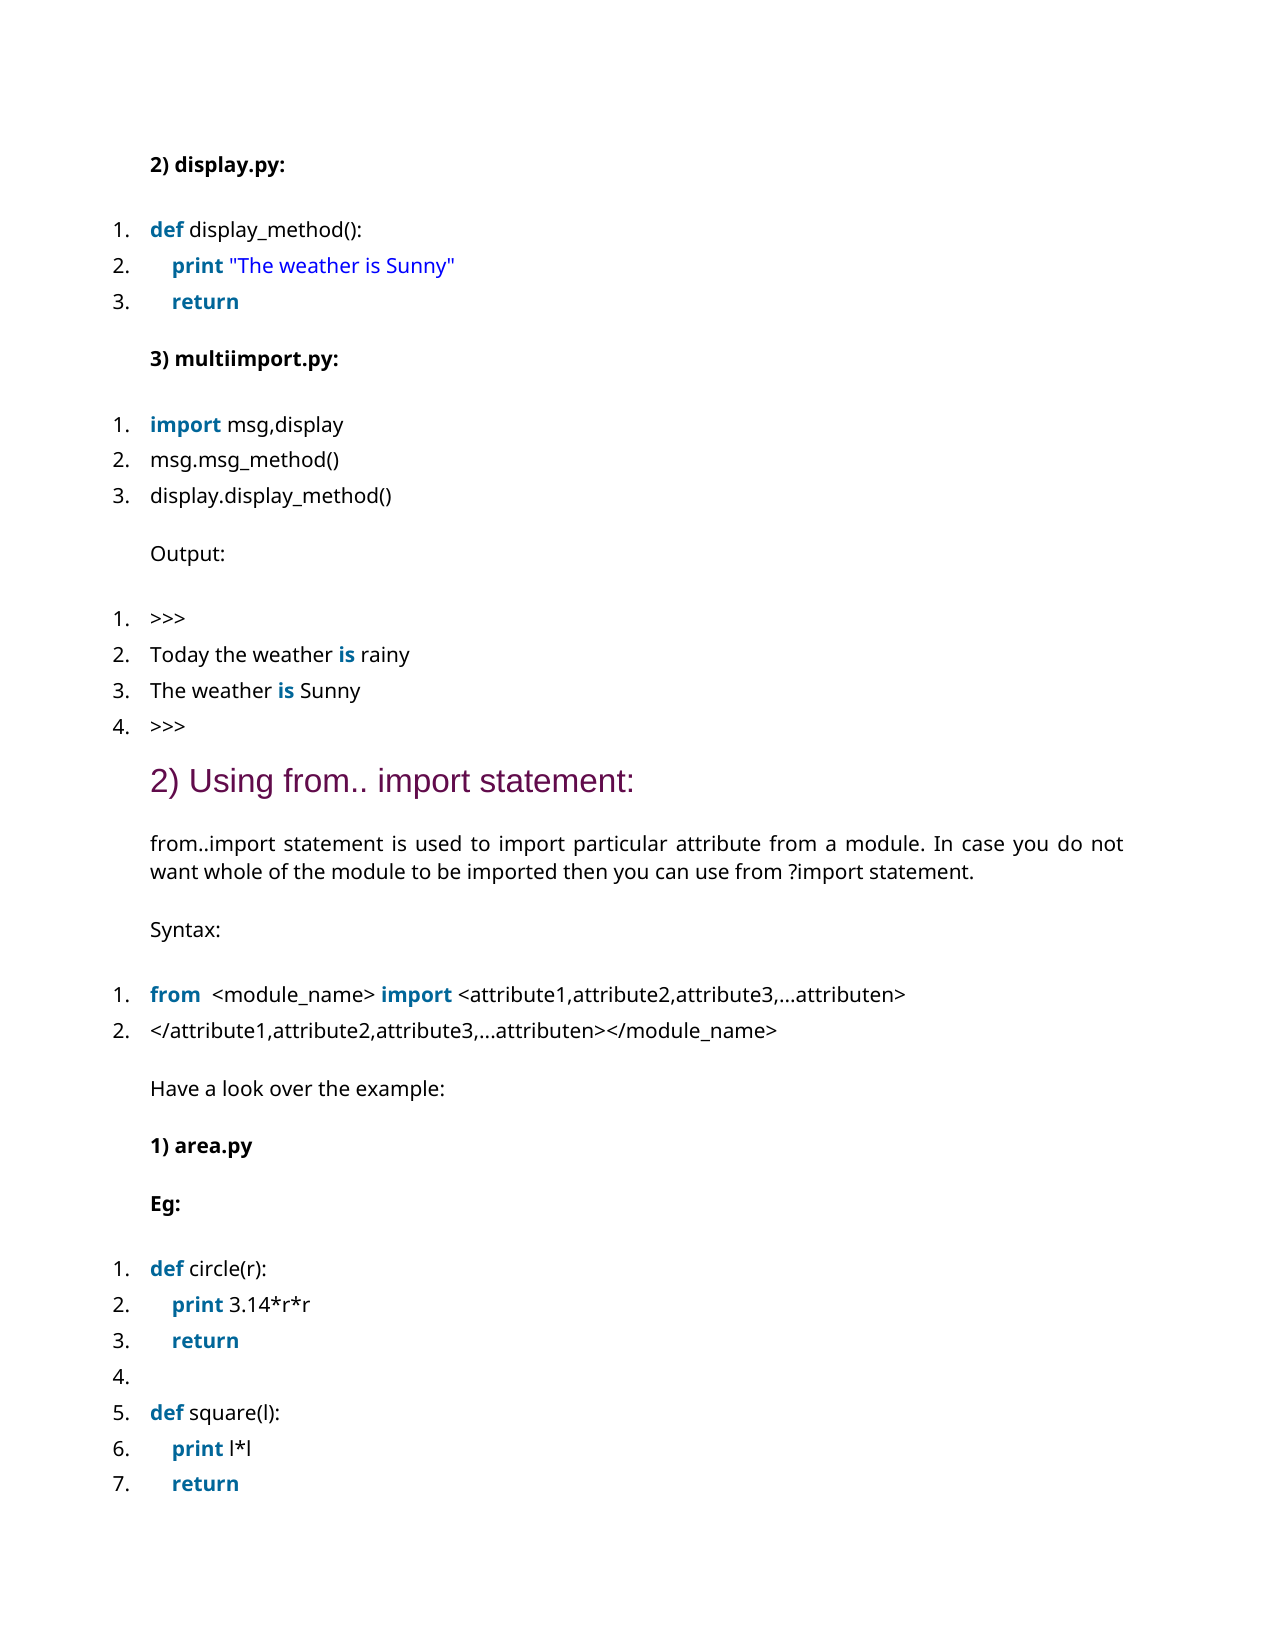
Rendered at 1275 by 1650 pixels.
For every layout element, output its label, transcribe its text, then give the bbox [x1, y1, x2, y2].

list print 3.14*r*r [112, 1282, 1125, 1318]
text Syntax: [150, 915, 1125, 943]
list display.display_method() [112, 474, 1125, 510]
list from <module_name> import <attribute1,attribute2,attribute3,...attributen> [112, 973, 1125, 1008]
list msg.msg_method() [112, 438, 1125, 474]
list The weather is Sunny [112, 669, 1125, 704]
list print l*l [112, 1426, 1125, 1462]
text 3) multiimport.py: [150, 344, 1125, 373]
text Eg: [150, 1189, 1125, 1217]
list >>> [112, 704, 1125, 741]
list Today the weather is rainy [112, 633, 1125, 669]
text 2) display.py: [150, 150, 1125, 178]
list return [112, 1462, 1125, 1498]
subtitle 2) Using from.. import statement: [150, 761, 1125, 800]
list >>> [112, 597, 1125, 633]
text from..import statement is used to import particular attribute from a module. In case you do not want whole of the module to be imported then you can use from ?import statement. [150, 829, 1125, 886]
text Have a look over the example: [150, 1074, 1125, 1102]
text Output: [150, 539, 1125, 568]
list return [112, 279, 1125, 315]
list </attribute1,attribute2,attribute3,...attributen></module_name> [112, 1008, 1125, 1044]
list import msg,display [112, 402, 1125, 438]
list return [112, 1318, 1125, 1354]
list def circle(r): [112, 1246, 1125, 1282]
list def display_method(): [112, 208, 1125, 243]
list def square(l): [112, 1390, 1125, 1426]
text 1) area.py [150, 1131, 1125, 1160]
list print "The weather is Sunny" [112, 243, 1125, 279]
